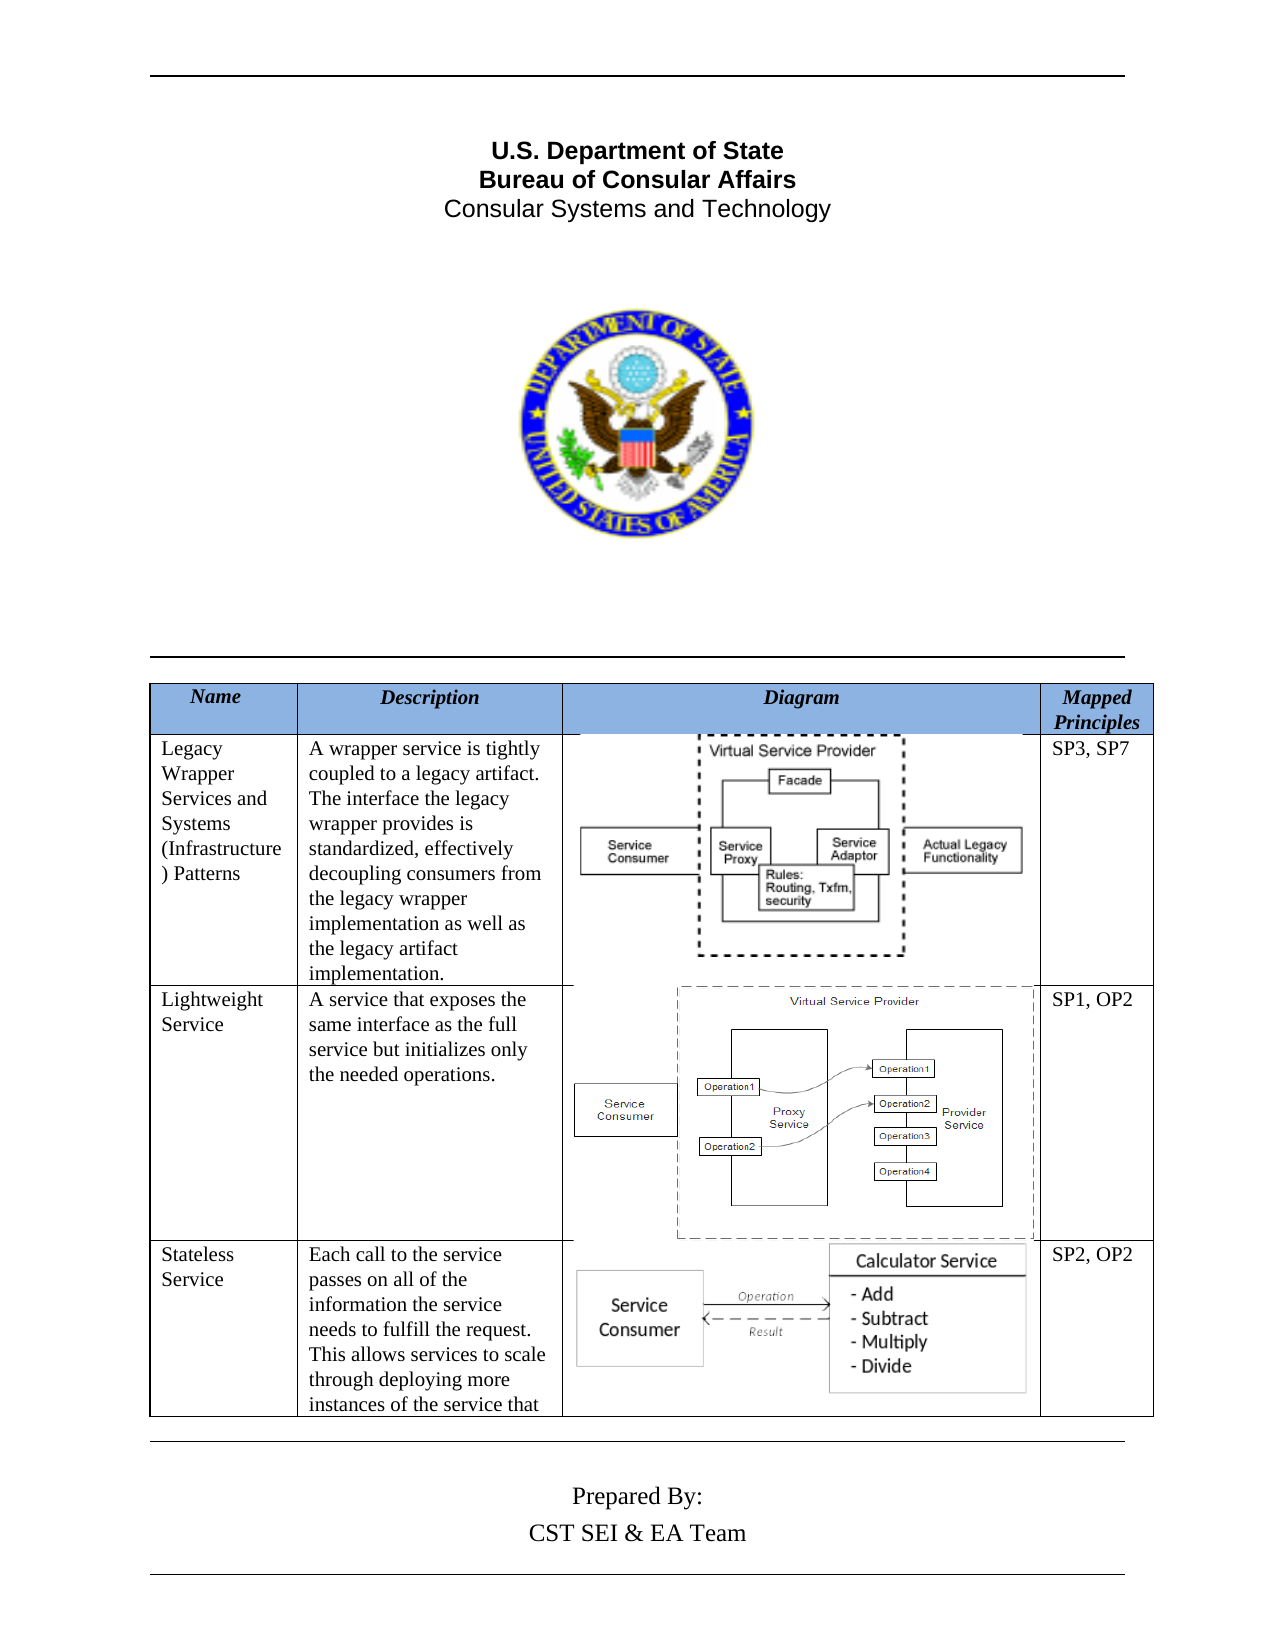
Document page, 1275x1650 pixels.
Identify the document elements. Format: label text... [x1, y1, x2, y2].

picture [580, 734, 1023, 957]
table_cell [563, 1241, 1040, 1416]
table_header Mapped Principles [1041, 684, 1153, 734]
table_cell Legacy Wrapper Services and Systems (Infrastructure) Patterns [151, 735, 297, 985]
table_cell Lightweight Service [151, 986, 297, 1240]
table_cell SP2, OP2 [1041, 1241, 1153, 1416]
table_cell SP1, OP2 [1041, 986, 1153, 1240]
table_cell [563, 986, 573, 1240]
table_cell [563, 735, 1040, 985]
table_header Diagram [563, 684, 1040, 734]
table_header Description [298, 684, 562, 734]
table_cell [1034, 986, 1040, 1240]
table_cell Each call to the service passes on all of the information the service needs to fulfill the request. This allows services to scale through deploying more instances of the service that operate independently of the other instances. [298, 1241, 562, 1416]
table_cell SP3, SP7 [1041, 735, 1153, 985]
table_header Name [151, 684, 297, 734]
picture [573, 985, 1034, 1241]
table_cell [151, 1241, 297, 1416]
table_cell A wrapper service is tightly coupled to a legacy artifact. The interface the legacy wrapper provides is standardized, effectively decoupling consumers from the legacy wrapper implementation as well as the legacy artifact implementation. [298, 735, 562, 985]
table_cell A service that exposes the same interface as the full service but initializes only the needed operations. [298, 986, 562, 1240]
